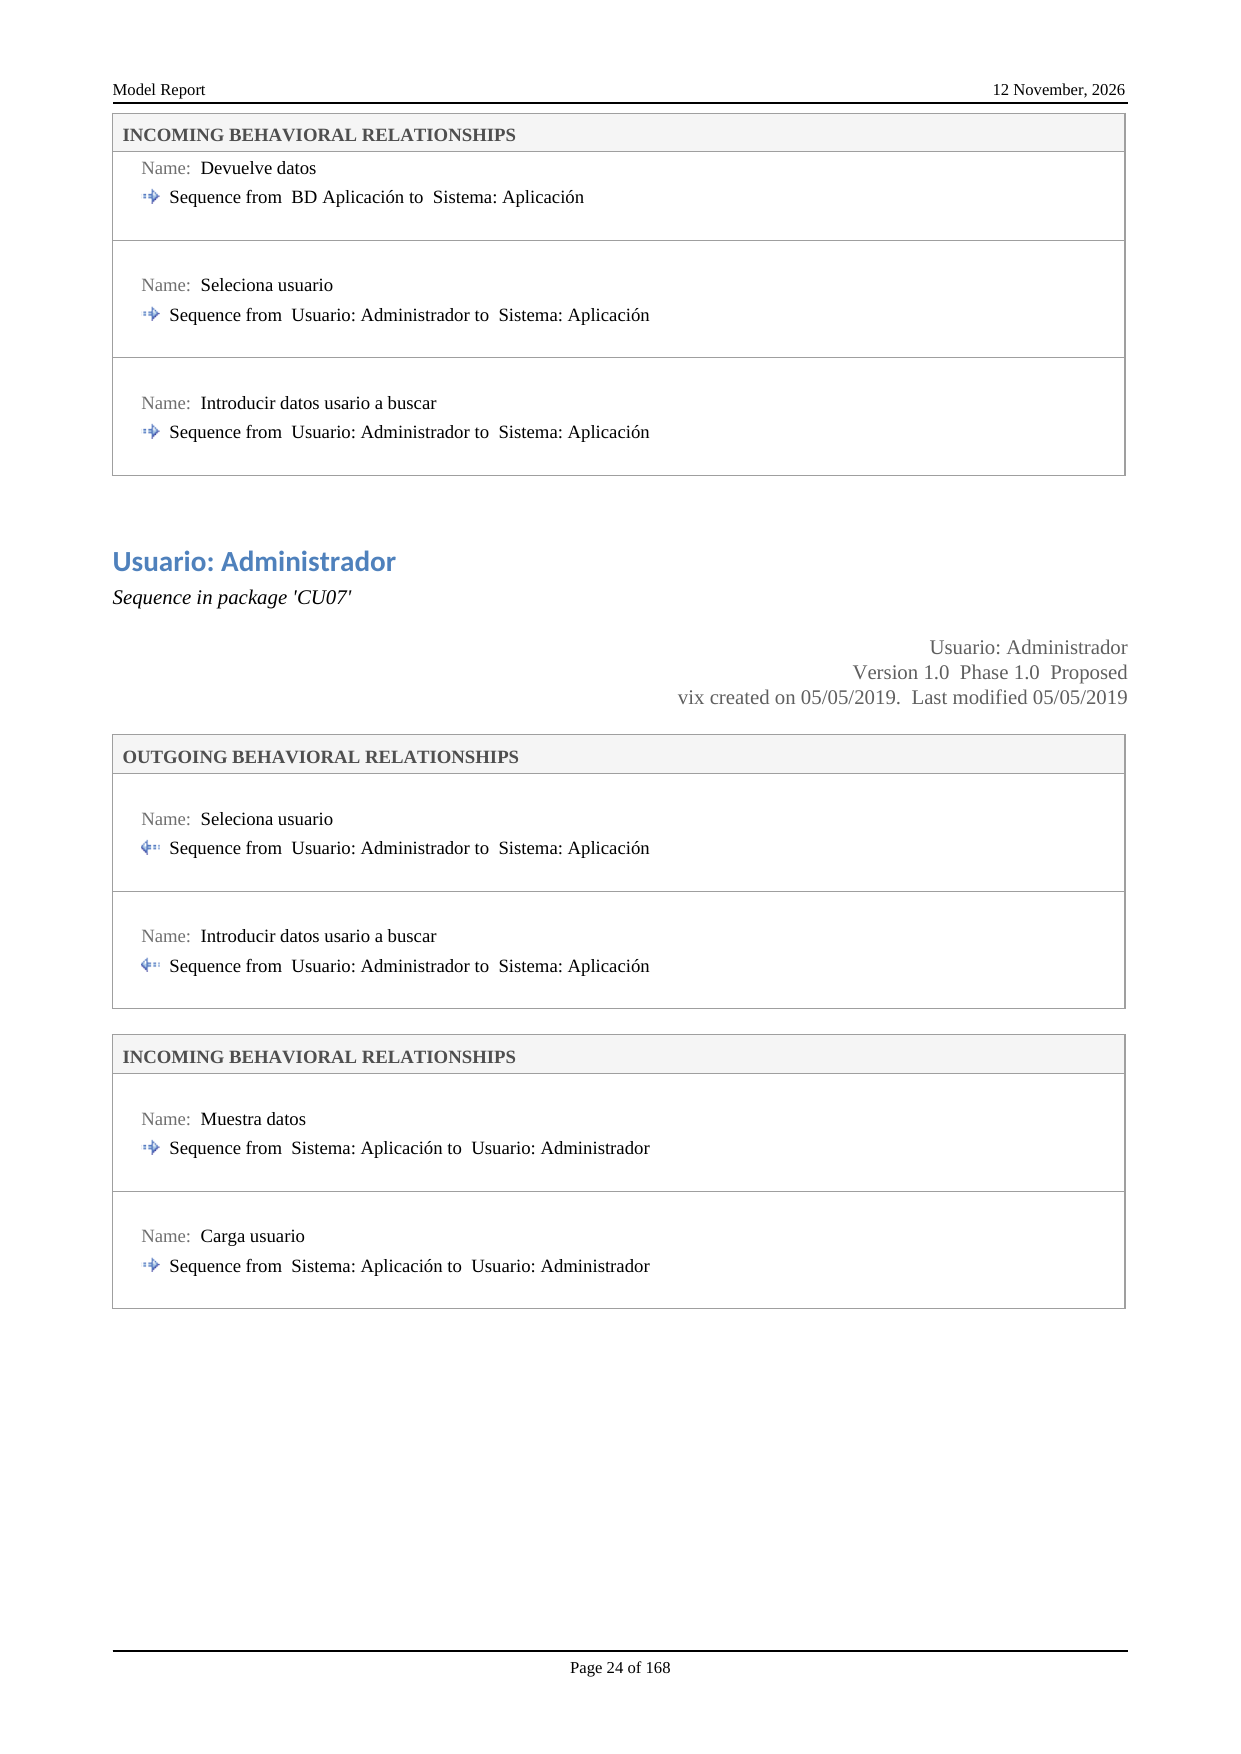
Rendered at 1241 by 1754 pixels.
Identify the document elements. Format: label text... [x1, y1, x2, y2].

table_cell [113, 152, 1124, 239]
table_header OUTGOING BEHAVIORAL RELATIONSHIPS [113, 735, 1124, 773]
picture [141, 835, 160, 855]
subtitle Usuario: Administrador [112, 551, 1128, 576]
picture [141, 1253, 160, 1272]
table_cell Name: Muestra datos Sequence from Sistema: Aplicación to Usuario: Administrador [113, 1074, 1124, 1191]
text Version 1.0 Phase 1.0 Proposed [112, 659, 1128, 684]
text Sequence in package 'CU07' [112, 584, 1128, 609]
table_header Name: Introducir datos usario a buscar Sequence from Usuario: Administrador to Sistema: Aplicación [113, 358, 1124, 475]
picture [141, 184, 160, 204]
table_header Name: Seleciona usuario Sequence from Usuario: Administrador to Sistema: Aplicación [113, 241, 1124, 357]
table_header Name: Introducir datos usario a buscar Sequence from Usuario: Administrador to Sistema: Aplicación [113, 892, 1124, 1008]
text vix created on 05/05/2019. Last modified 05/05/2019 [112, 684, 1128, 709]
text Usuario: Administrador [112, 634, 1128, 659]
picture [141, 302, 160, 321]
table_header INCOMING BEHAVIORAL RELATIONSHIPS [113, 1035, 1124, 1073]
picture [141, 420, 160, 439]
table_header Name: Carga usuario Sequence from Sistema: Aplicación to Usuario: Administrador [113, 1192, 1124, 1308]
picture [141, 1135, 160, 1155]
picture [141, 953, 160, 972]
table_header INCOMING BEHAVIORAL RELATIONSHIPS [113, 114, 1124, 151]
table_cell Name: Seleciona usuario Sequence from Usuario: Administrador to Sistema: Aplicación [113, 774, 1124, 891]
